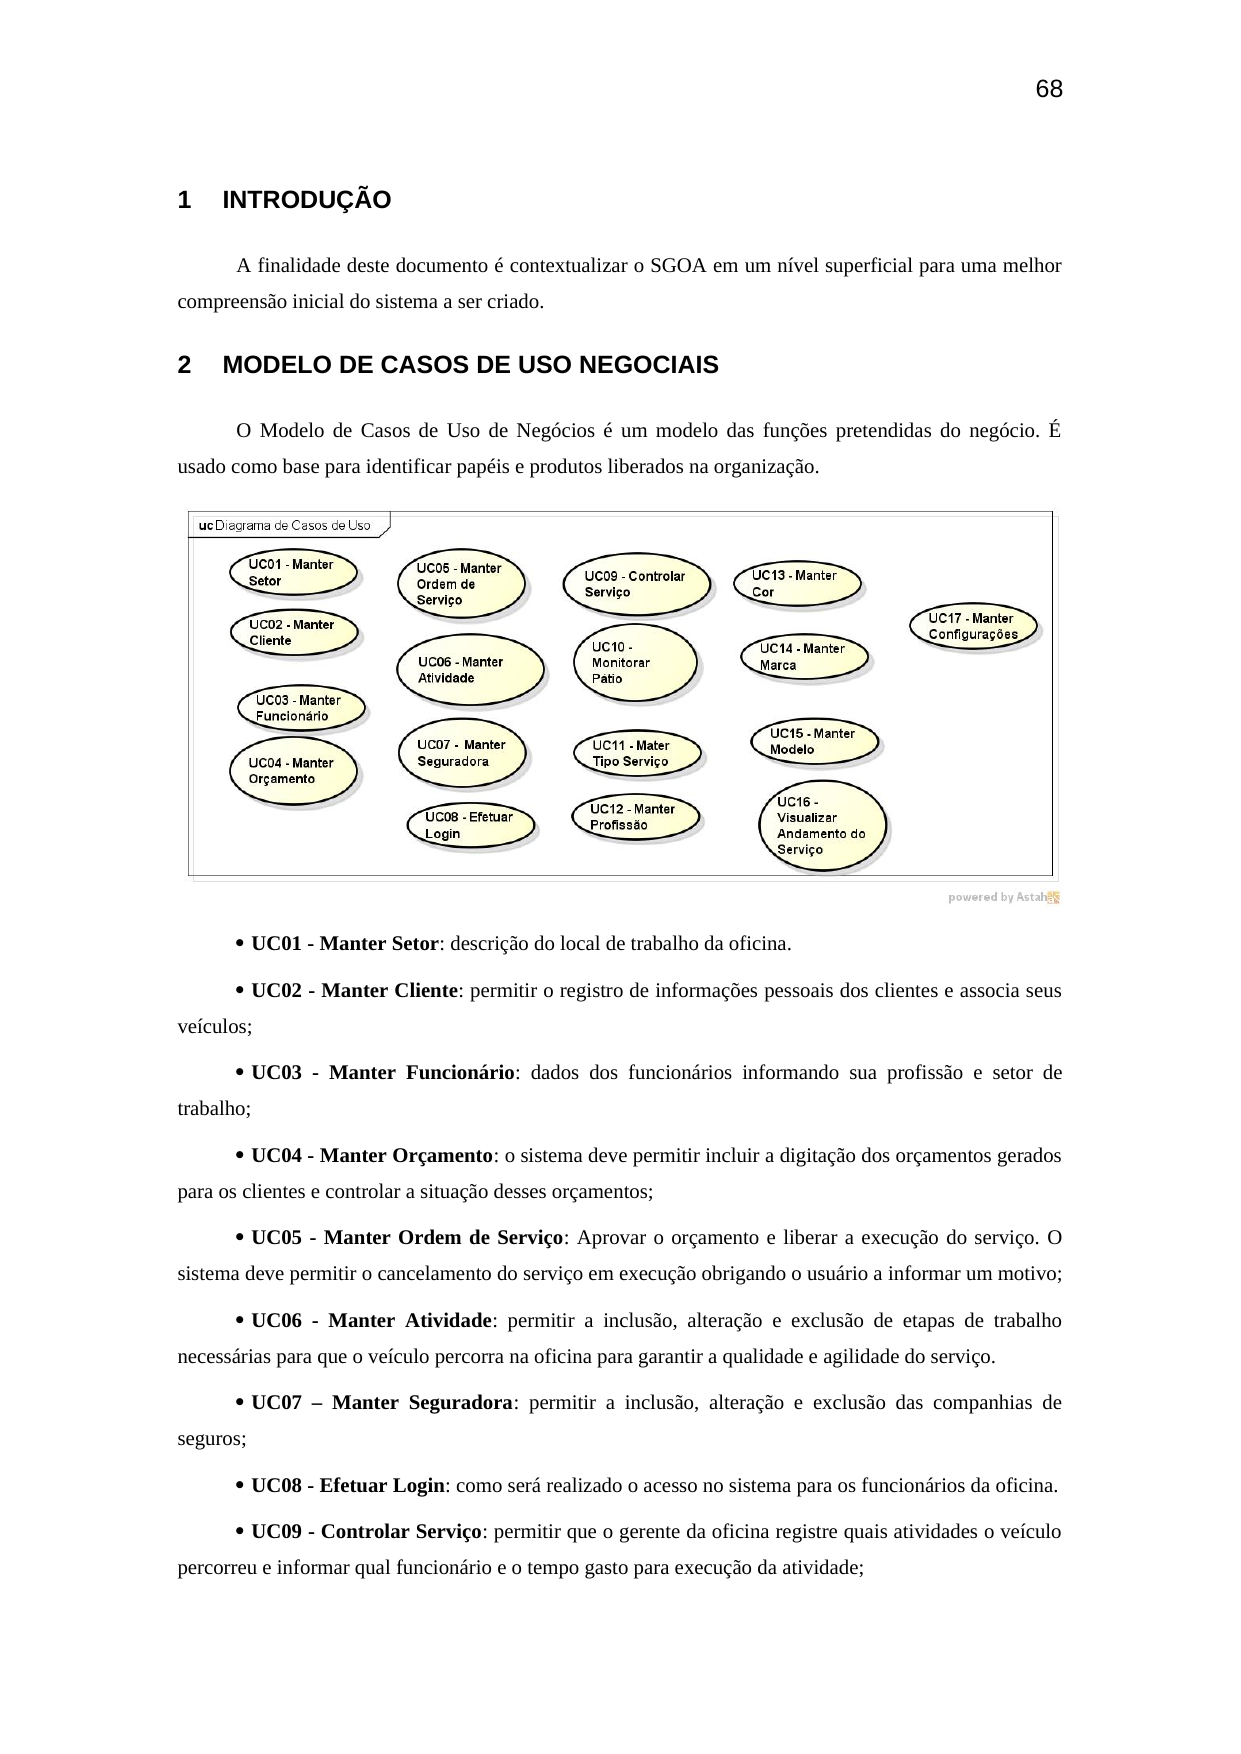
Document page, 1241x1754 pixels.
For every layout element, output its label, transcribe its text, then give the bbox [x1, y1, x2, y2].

list UC05 - Manter Ordem de Serviço: Aprovar o orçamento e liberar a execução do serviço. O sistema deve permitir o cancelamento do serviço em execução obrigando o usuário a informar um motivo; [177, 1225, 1063, 1285]
list UC08 - Efetuar Login: como será realizado o acesso no sistema para os funcionários da oficina. [177, 1472, 1063, 1497]
text A finalidade deste documento é contextualizar o SGOA em um nível superficial para uma melhor compreensão inicial do sistema a ser criado. [177, 253, 1063, 313]
text O Modelo de Casos de Uso de Negócios é um modelo das funções pretendidas do negócio. É usado como base para identificar papéis e produtos liberados na organização. [177, 418, 1063, 478]
picture [177, 500, 1063, 907]
list UC01 - Manter Setor: descrição do local de trabalho da oficina. [177, 931, 1063, 955]
list UC09 - Controlar Serviço: permitir que o gerente da oficina registre quais atividades o veículo percorreu e informar qual funcionário e o tempo gasto para execução da atividade; [177, 1519, 1063, 1579]
list Introdução [177, 185, 1063, 214]
list UC04 - Manter Orçamento: o sistema deve permitir incluir a digitação dos orçamentos gerados para os clientes e controlar a situação desses orçamentos; [177, 1142, 1063, 1203]
list UC06 - Manter Atividade: permitir a inclusão, alteração e exclusão de etapas de trabalho necessárias para que o veículo percorra na oficina para garantir a qualidade e agilidade do serviço. [177, 1307, 1063, 1368]
text Modelo de Casos de Uso Negociais [177, 350, 1063, 379]
list UC07 – Manter Seguradora: permitir a inclusão, alteração e exclusão das companhias de seguros; [177, 1390, 1063, 1450]
list UC02 - Manter Cliente: permitir o registro de informações pessoais dos clientes e associa seus veículos; [177, 977, 1063, 1038]
list UC03 - Manter Funcionário: dados dos funcionários informando sua profissão e setor de trabalho; [177, 1060, 1063, 1120]
